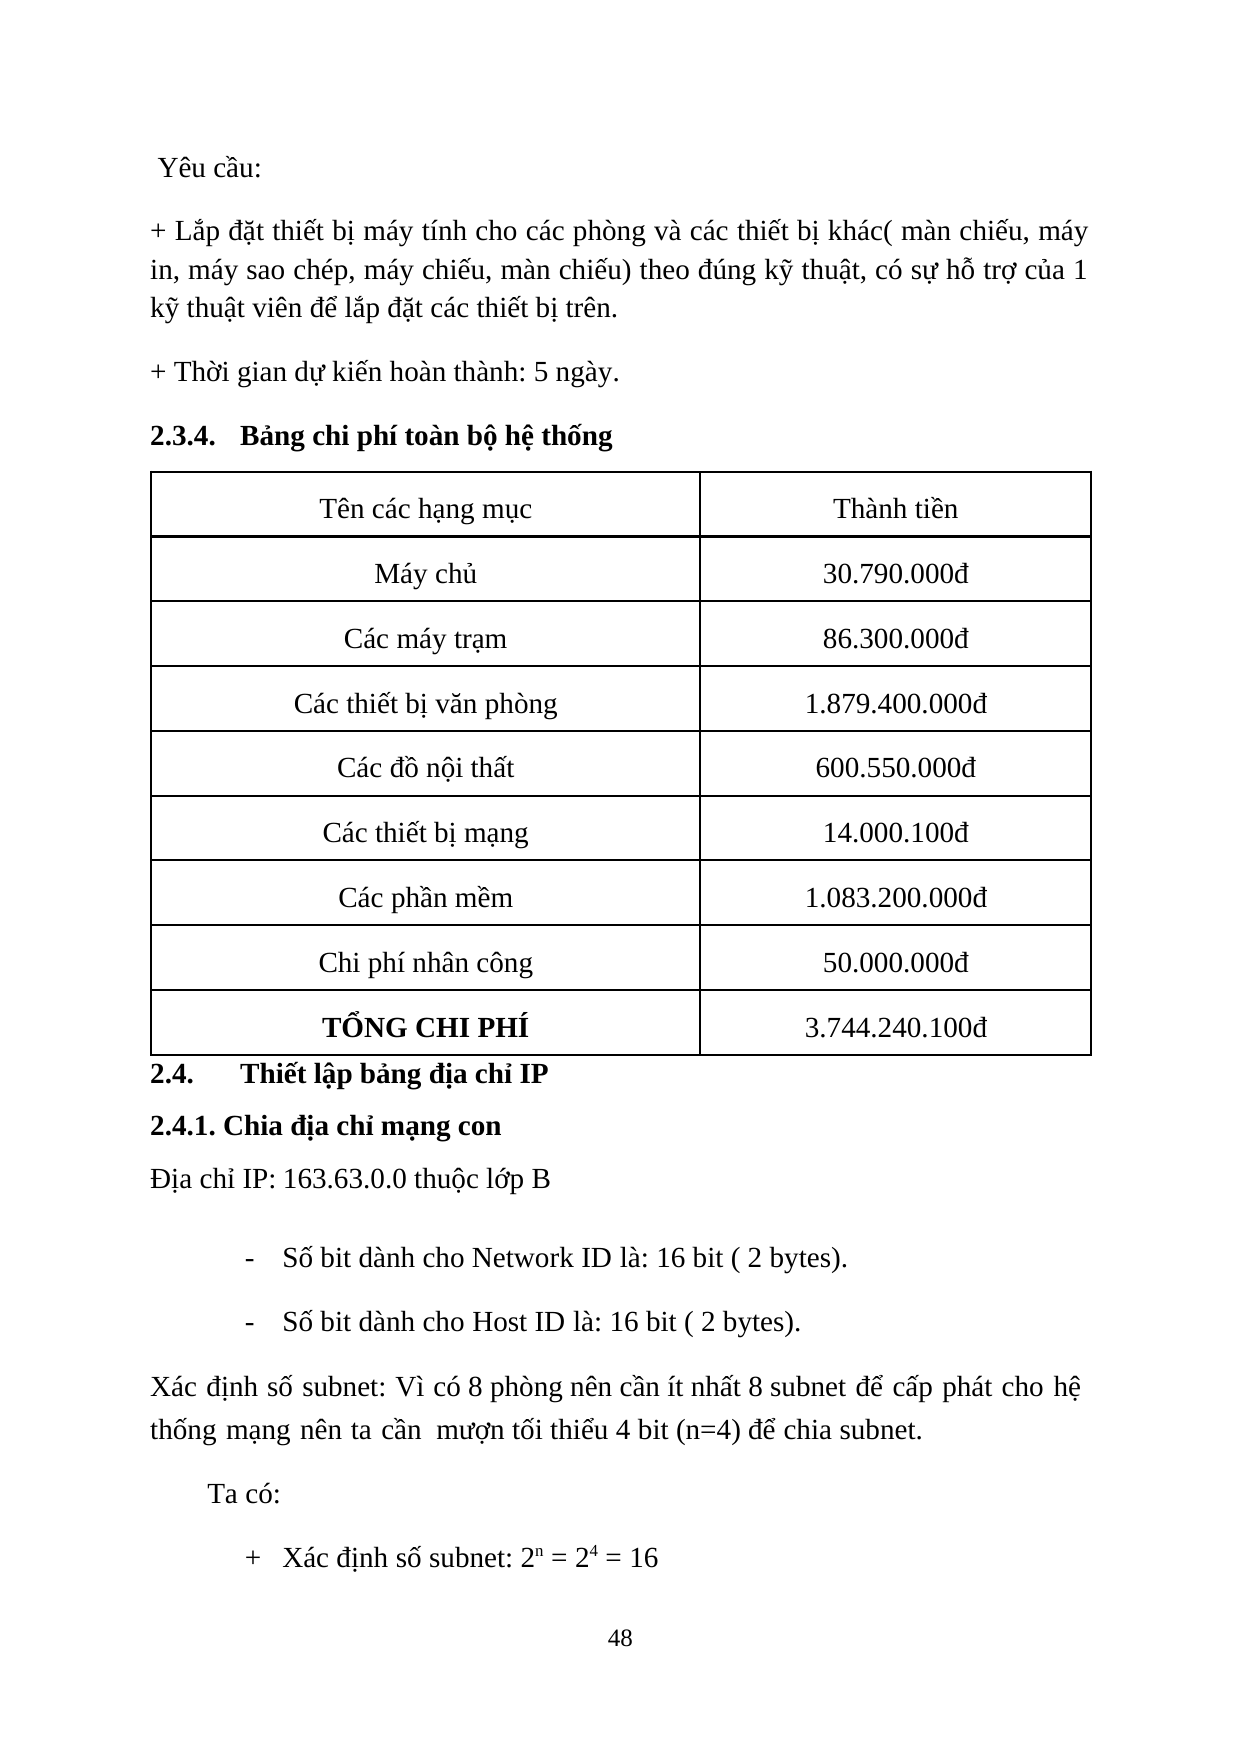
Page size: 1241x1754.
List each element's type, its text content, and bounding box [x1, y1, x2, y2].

table_cell Các phần mềm [152, 861, 699, 924]
table_header Thành tiền [701, 473, 1090, 535]
table_cell 3.744.240.100đ [701, 991, 1090, 1054]
table_cell 1.879.400.000đ [701, 667, 1090, 730]
table_cell 14.000.100đ [701, 797, 1090, 859]
text + Thời gian dự kiến hoàn thành: 5 ngày. [150, 354, 1090, 388]
text Yêu cầu: [150, 150, 1090, 183]
text + Xác định số subnet: 2n = 24 = 16 [244, 1540, 1090, 1574]
table_cell Các máy trạm [152, 602, 699, 665]
text Địa chỉ IP: 163.63.0.0 thuộc lớp B [150, 1161, 1090, 1195]
list Thiết lập bảng địa chỉ IP [150, 1056, 1090, 1089]
list Số bit dành cho Host ID là: 16 bit ( 2 bytes). [244, 1304, 1090, 1338]
table_cell Chi phí nhân công [152, 926, 699, 989]
table_cell Các thiết bị mạng [152, 797, 699, 859]
table_cell 600.550.000đ [701, 732, 1090, 794]
table_cell 86.300.000đ [701, 602, 1090, 665]
table_cell 50.000.000đ [701, 926, 1090, 989]
list Số bit dành cho Network ID là: 16 bit ( 2 bytes). [244, 1240, 1090, 1273]
table_header Tên các hạng mục [152, 473, 699, 535]
text Xác định số subnet: Vì có 8 phòng nên cần ít nhất 8 subnet để cấp phát cho hệ thống mạng nên ta cần mượn tối thiểu 4 bit (n=4) để chia subnet. [150, 1369, 1090, 1446]
text + Lắp đặt thiết bị máy tính cho các phòng và các thiết bị khác( màn chiếu, máy in, máy sao chép, máy chiếu, màn chiếu) theo đúng kỹ thuật, có sự hỗ trợ của 1 kỹ thuật viên để lắp đặt các thiết bị trên. [150, 213, 1090, 324]
table_cell Các thiết bị văn phòng [152, 667, 699, 730]
text 2.4.1. Chia địa chỉ mạng con [150, 1108, 1090, 1142]
list Bảng chi phí toàn bộ hệ thống [150, 418, 1090, 451]
table_cell TỔNG CHI PHÍ [152, 991, 699, 1054]
table_cell Các đồ nội thất [152, 732, 699, 794]
table_cell 1.083.200.000đ [701, 861, 1090, 924]
text Ta có: [207, 1476, 1090, 1509]
table_cell Máy chủ [152, 538, 699, 600]
table_cell 30.790.000đ [701, 538, 1090, 600]
